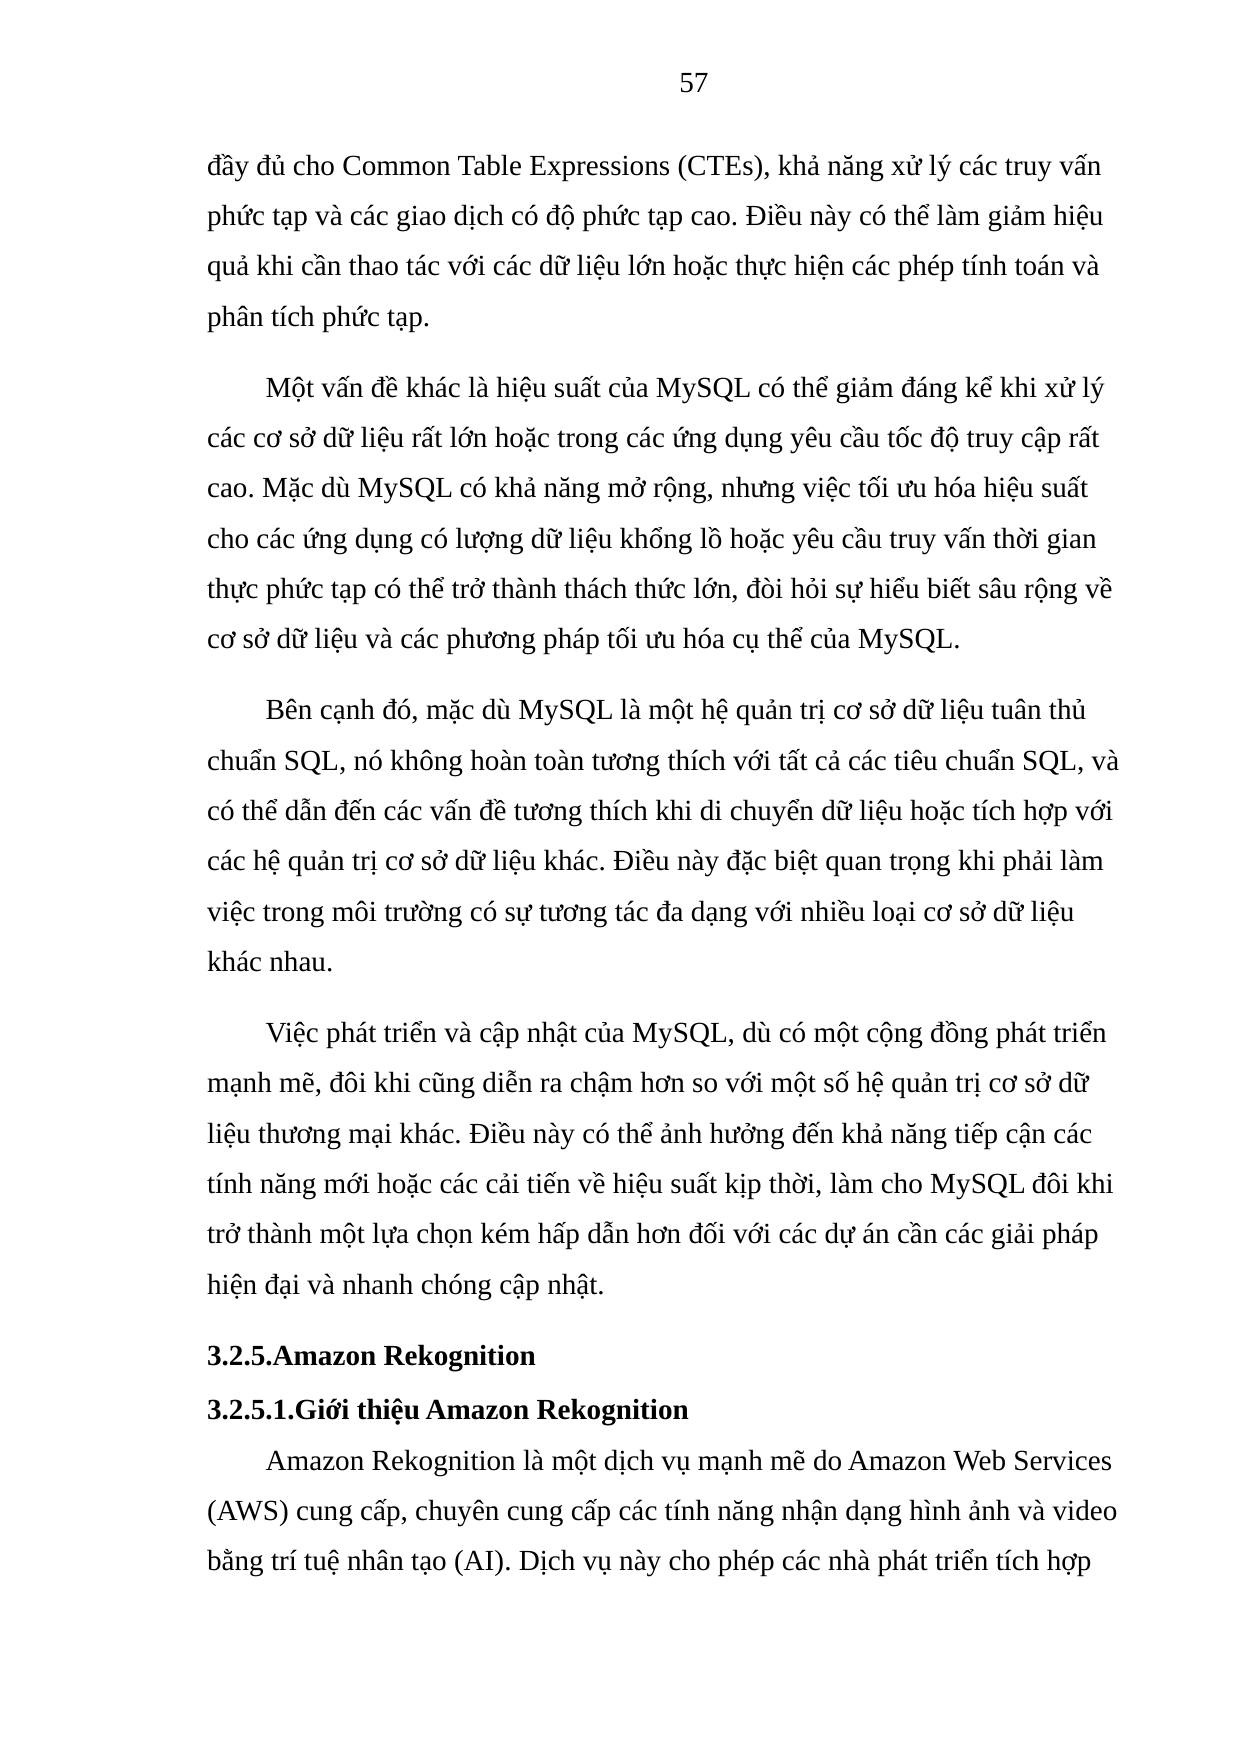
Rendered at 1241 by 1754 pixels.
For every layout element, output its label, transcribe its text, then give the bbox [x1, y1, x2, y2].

text Bên cạnh đó, mặc dù MySQL là một hệ quản trị cơ sở dữ liệu tuân thủ chuẩn SQL, nó không hoàn toàn tương thích với tất cả các tiêu chuẩn SQL, và có thể dẫn đến các vấn đề tương thích khi di chuyển dữ liệu hoặc tích hợp với các hệ quản trị cơ sở dữ liệu khác. Điều này đặc biệt quan trọng khi phải làm việc trong môi trường có sự tương tác đa dạng với nhiều loại cơ sở dữ liệu khác nhau. [207, 692, 1122, 978]
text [207, 1443, 1122, 1577]
text Một vấn đề khác là hiệu suất của MySQL có thể giảm đáng kể khi xử lý các cơ sở dữ liệu rất lớn hoặc trong các ứng dụng yêu cầu tốc độ truy cập rất cao. Mặc dù MySQL có khả năng mở rộng, nhưng việc tối ưu hóa hiệu suất cho các ứng dụng có lượng dữ liệu khổng lồ hoặc yêu cầu truy vấn thời gian thực phức tạp có thể trở thành thách thức lớn, đòi hỏi sự hiểu biết sâu rộng về cơ sở dữ liệu và các phương pháp tối ưu hóa cụ thể của MySQL. [207, 370, 1122, 655]
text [207, 148, 1122, 332]
subtitle 3.2.5.Amazon Rekognition [207, 1338, 1122, 1371]
text Việc phát triển và cập nhật của MySQL, dù có một cộng đồng phát triển mạnh mẽ, đôi khi cũng diễn ra chậm hơn so với một số hệ quản trị cơ sở dữ liệu thương mại khác. Điều này có thể ảnh hưởng đến khả năng tiếp cận các tính năng mới hoặc các cải tiến về hiệu suất kịp thời, làm cho MySQL đôi khi trở thành một lựa chọn kém hấp dẫn hơn đối với các dự án cần các giải pháp hiện đại và nhanh chóng cập nhật. [207, 1015, 1122, 1300]
subtitle 3.2.5.1.Giới thiệu Amazon Rekognition [207, 1392, 1122, 1426]
